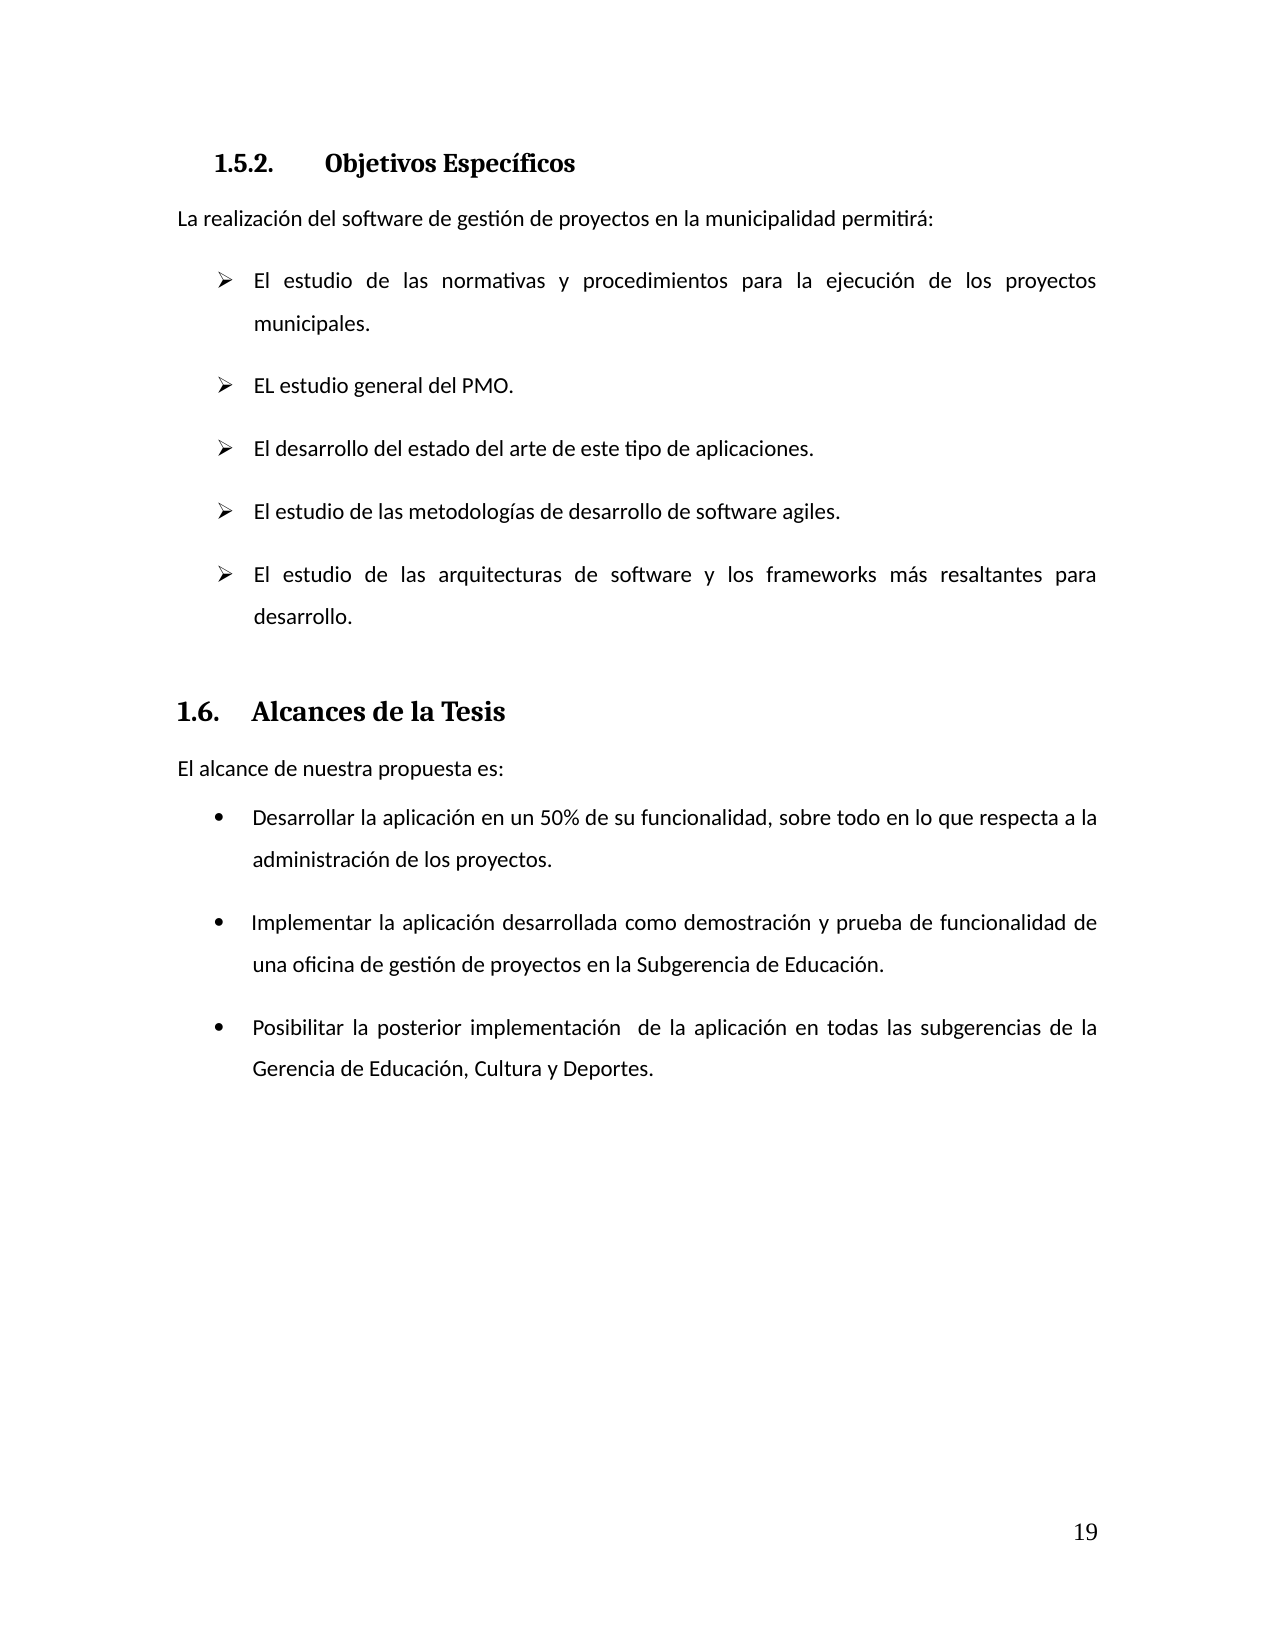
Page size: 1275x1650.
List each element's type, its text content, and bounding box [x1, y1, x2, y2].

list El estudio de las arquitecturas de software y los frameworks más resaltantes para desarrollo. [216, 560, 1098, 630]
subtitle Objetivos Específicos [215, 148, 1098, 179]
subtitle Alcances de la Tesis [177, 696, 1098, 729]
text La realización del software de gestión de proyectos en la municipalidad permitirá: [177, 204, 1098, 232]
list Implementar la aplicación desarrollada como demostración y prueba de funcionalidad de una oficina de gestión de proyectos en la Subgerencia de Educación. [215, 908, 1098, 978]
list El desarrollo del estado del arte de este tipo de aplicaciones. [216, 434, 1098, 462]
list EL estudio general del PMO. [216, 371, 1098, 399]
list Posibilitar la posterior implementación de la aplicación en todas las subgerencias de la Gerencia de Educación, Cultura y Deportes. [215, 1013, 1098, 1083]
list El estudio de las metodologías de desarrollo de software agiles. [216, 497, 1098, 525]
list Desarrollar la aplicación en un 50% de su funcionalidad, sobre todo en lo que respecta a la administración de los proyectos. [215, 803, 1098, 873]
text El alcance de nuestra propuesta es: [177, 754, 1098, 782]
list El estudio de las normativas y procedimientos para la ejecución de los proyectos municipales. [216, 267, 1098, 337]
